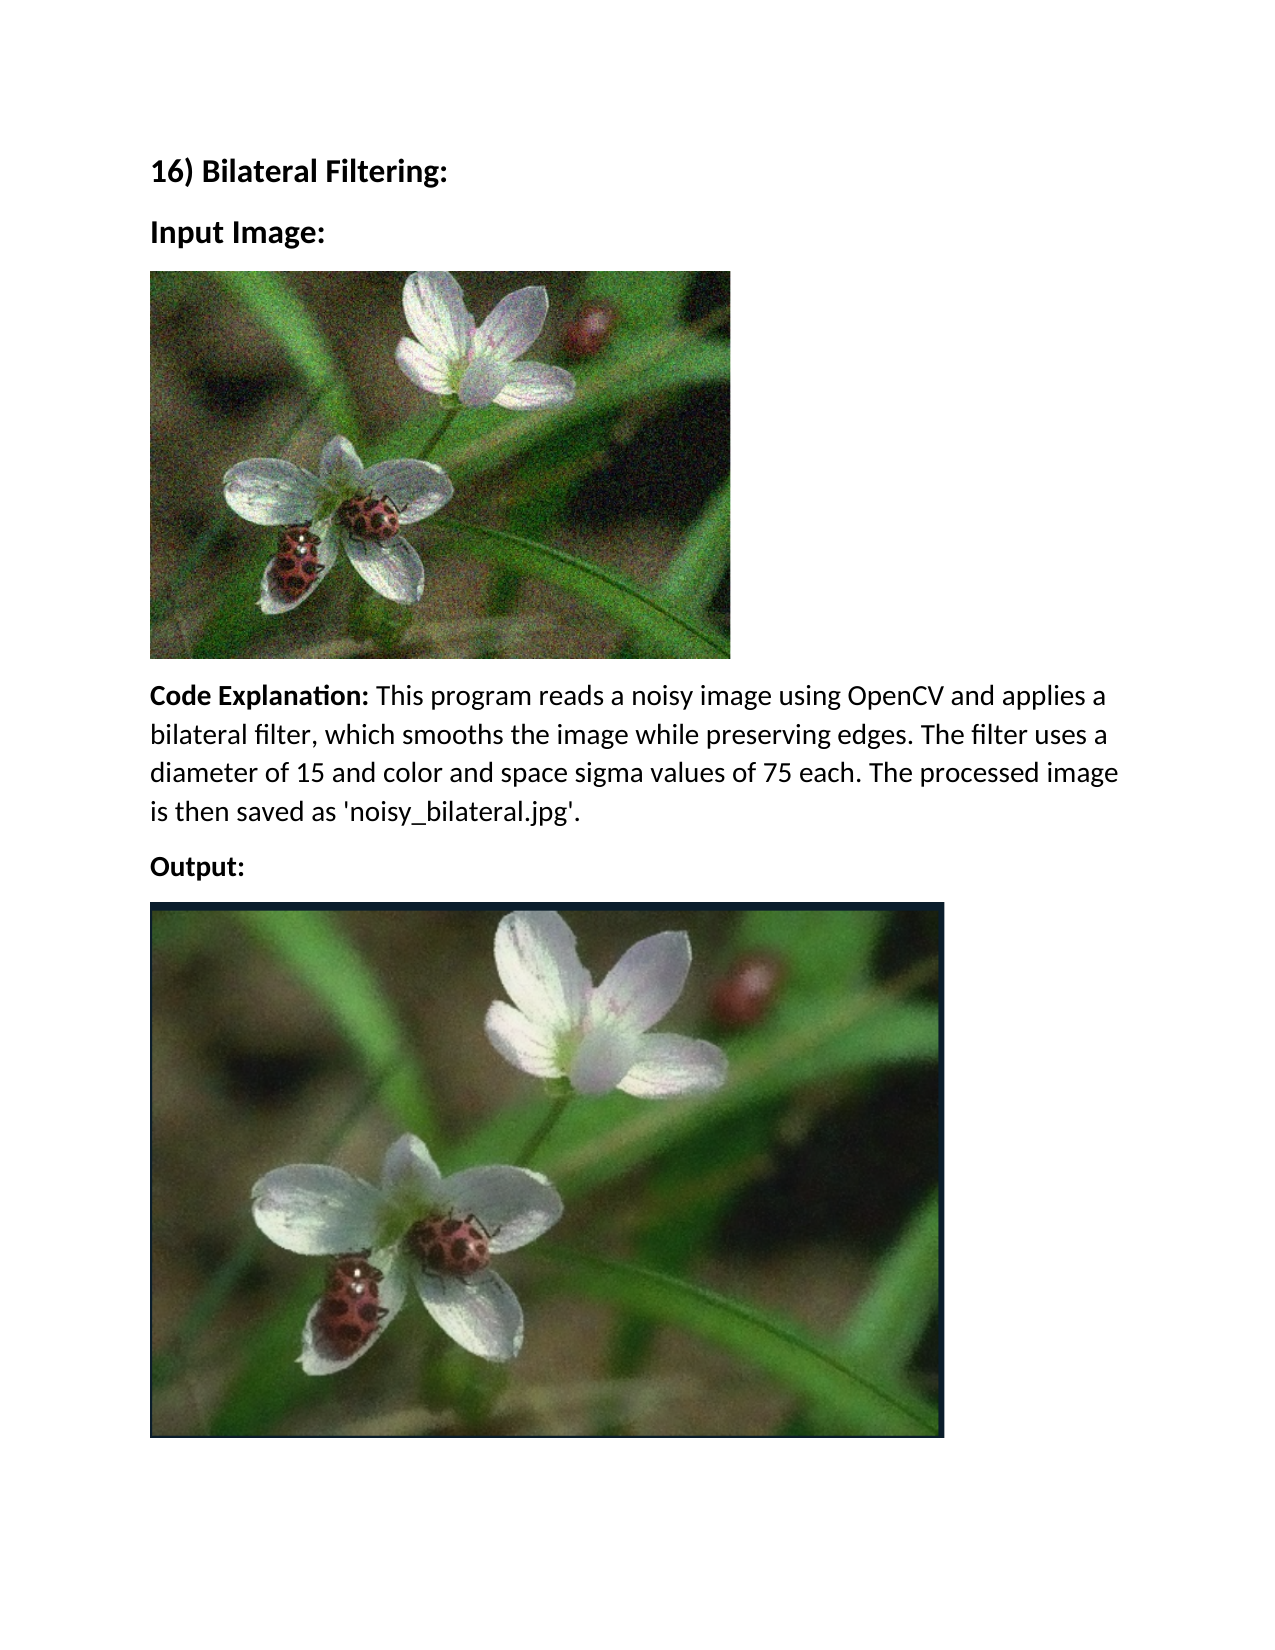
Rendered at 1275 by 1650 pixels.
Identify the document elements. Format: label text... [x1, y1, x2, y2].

text Input Image: [150, 211, 1125, 251]
text Code Explanation: This program reads a noisy image using OpenCV and applies a bilateral filter, which smooths the image while preserving edges. The filter uses a diameter of 15 and color and space sigma values of 75 each. The processed image is then saved as 'noisy_bilateral.jpg'. [150, 677, 1125, 828]
picture [150, 902, 945, 1438]
text 16) Bilateral Filtering: [150, 150, 1125, 191]
text Output: [150, 848, 1125, 883]
picture [150, 271, 731, 659]
